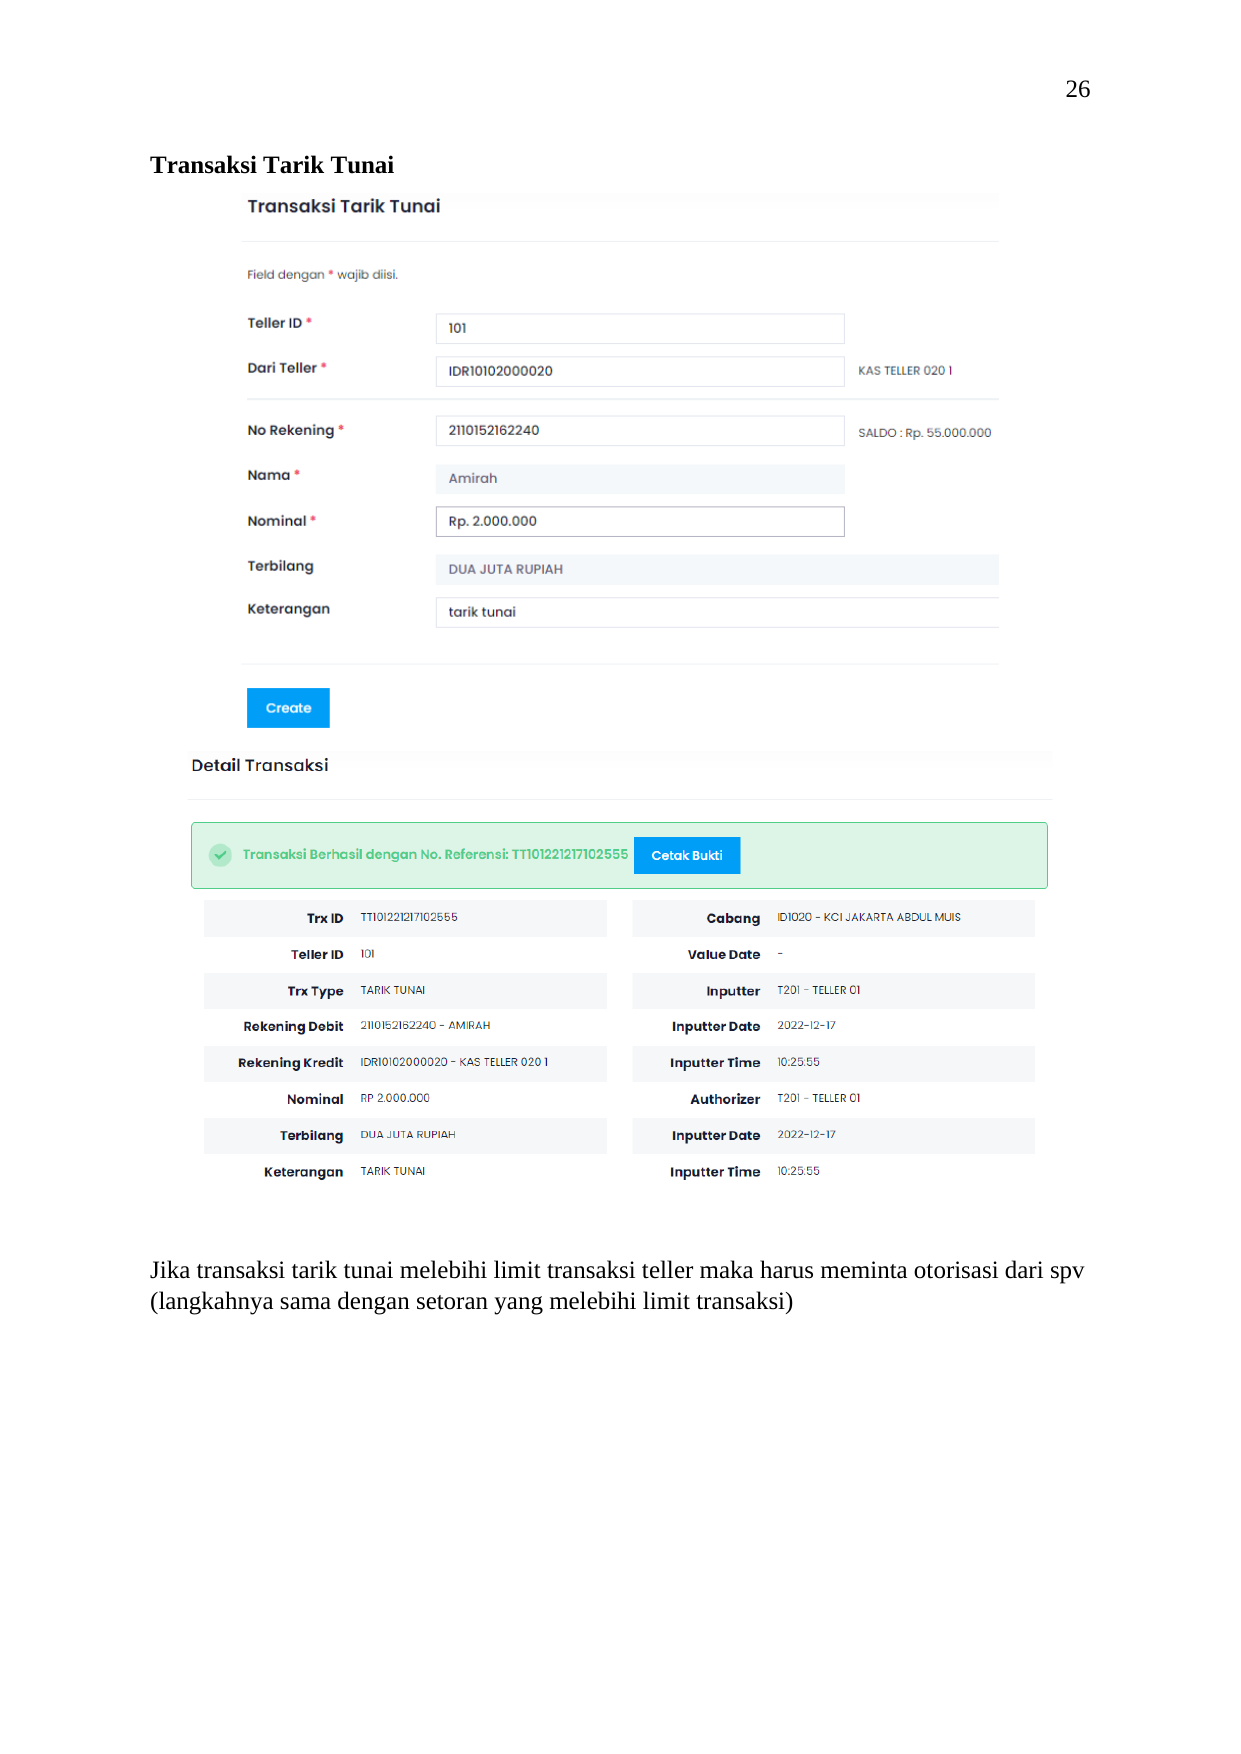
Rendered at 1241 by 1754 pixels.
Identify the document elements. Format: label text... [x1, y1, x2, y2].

text Jika transaksi tarik tunai melebihi limit transaksi teller maka harus meminta otorisasi dari spv (langkahnya sama dengan setoran yang melebihi limit transaksi) [150, 1255, 1090, 1315]
subtitle Transaksi Tarik Tunai [150, 150, 1090, 179]
picture [241, 193, 999, 733]
picture [187, 751, 1053, 1189]
